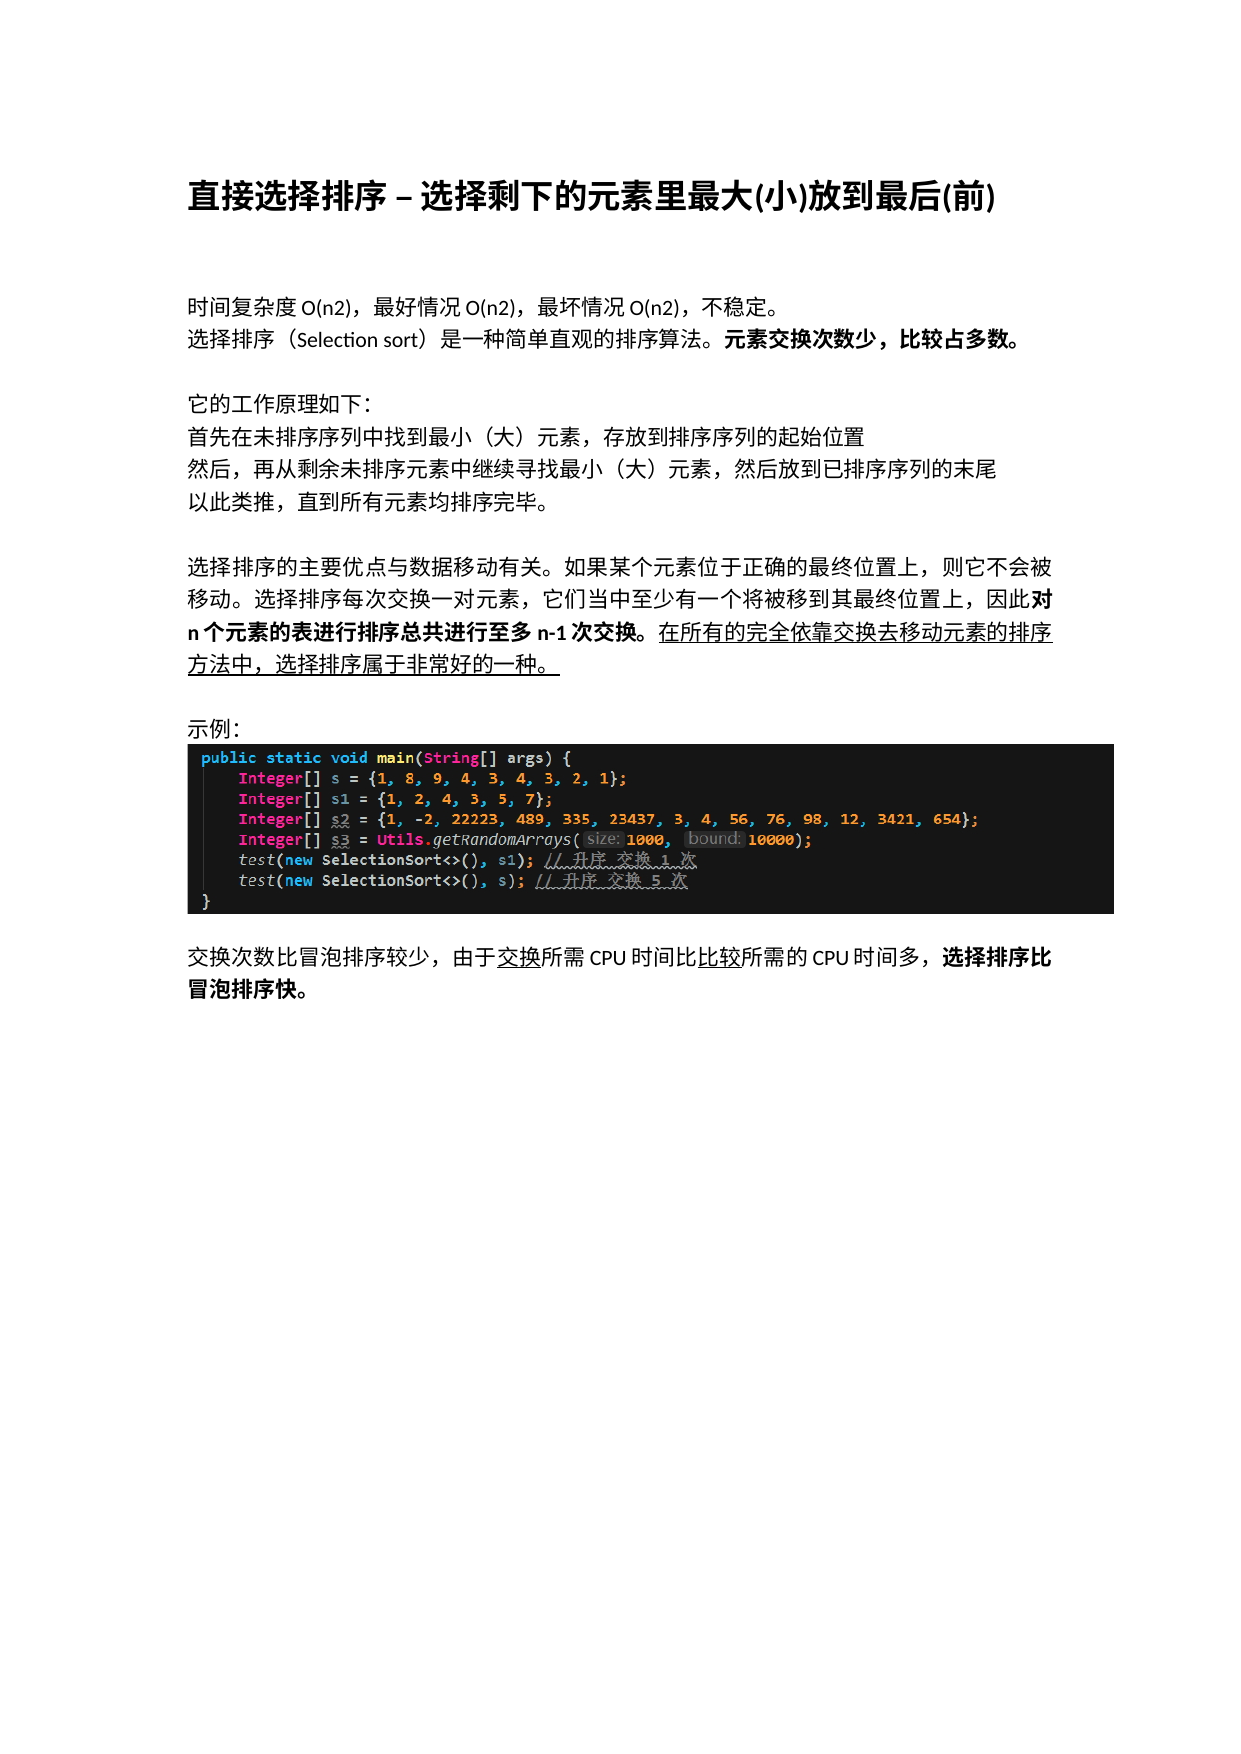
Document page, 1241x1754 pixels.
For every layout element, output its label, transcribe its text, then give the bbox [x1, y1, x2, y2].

text 以此类推，直到所有元素均排序完毕。 [187, 484, 1053, 517]
text 选择排序（Selection sort）是一种简单直观的排序算法。元素交换次数少，比较占多数。 [187, 322, 1053, 354]
picture [187, 744, 1114, 914]
text 选择排序的主要优点与数据移动有关。如果某个元素位于正确的最终位置上，则它不会被移动。选择排序每次交换一对元素，它们当中至少有一个将被移到其最终位置上，因此对 n个元素的表进行排序总共进行至多 n-1次交换。在所有的完全依靠交换去移动元素的排序方法中，选择排序属于非常好的一种。 [187, 549, 1053, 679]
text 示例： [187, 712, 1053, 744]
text 然后，再从剩余未排序元素中继续寻找最小（大）元素，然后放到已排序序列的末尾 [187, 452, 1053, 484]
text 首先在未排序序列中找到最小（大）元素，存放到排序序列的起始位置 [187, 419, 1053, 452]
subtitle 直接选择排序 – 选择剩下的元素里最大(小)放到最后(前) [187, 162, 1053, 227]
text 交换次数比冒泡排序较少，由于交换所需CPU时间比比较所需的CPU时间多，选择排序比冒泡排序快。 [187, 939, 1053, 1004]
text 时间复杂度O(n2)，最好情况O(n2)，最坏情况O(n2)，不稳定。 [187, 289, 1053, 322]
text 它的工作原理如下： [187, 387, 1053, 419]
